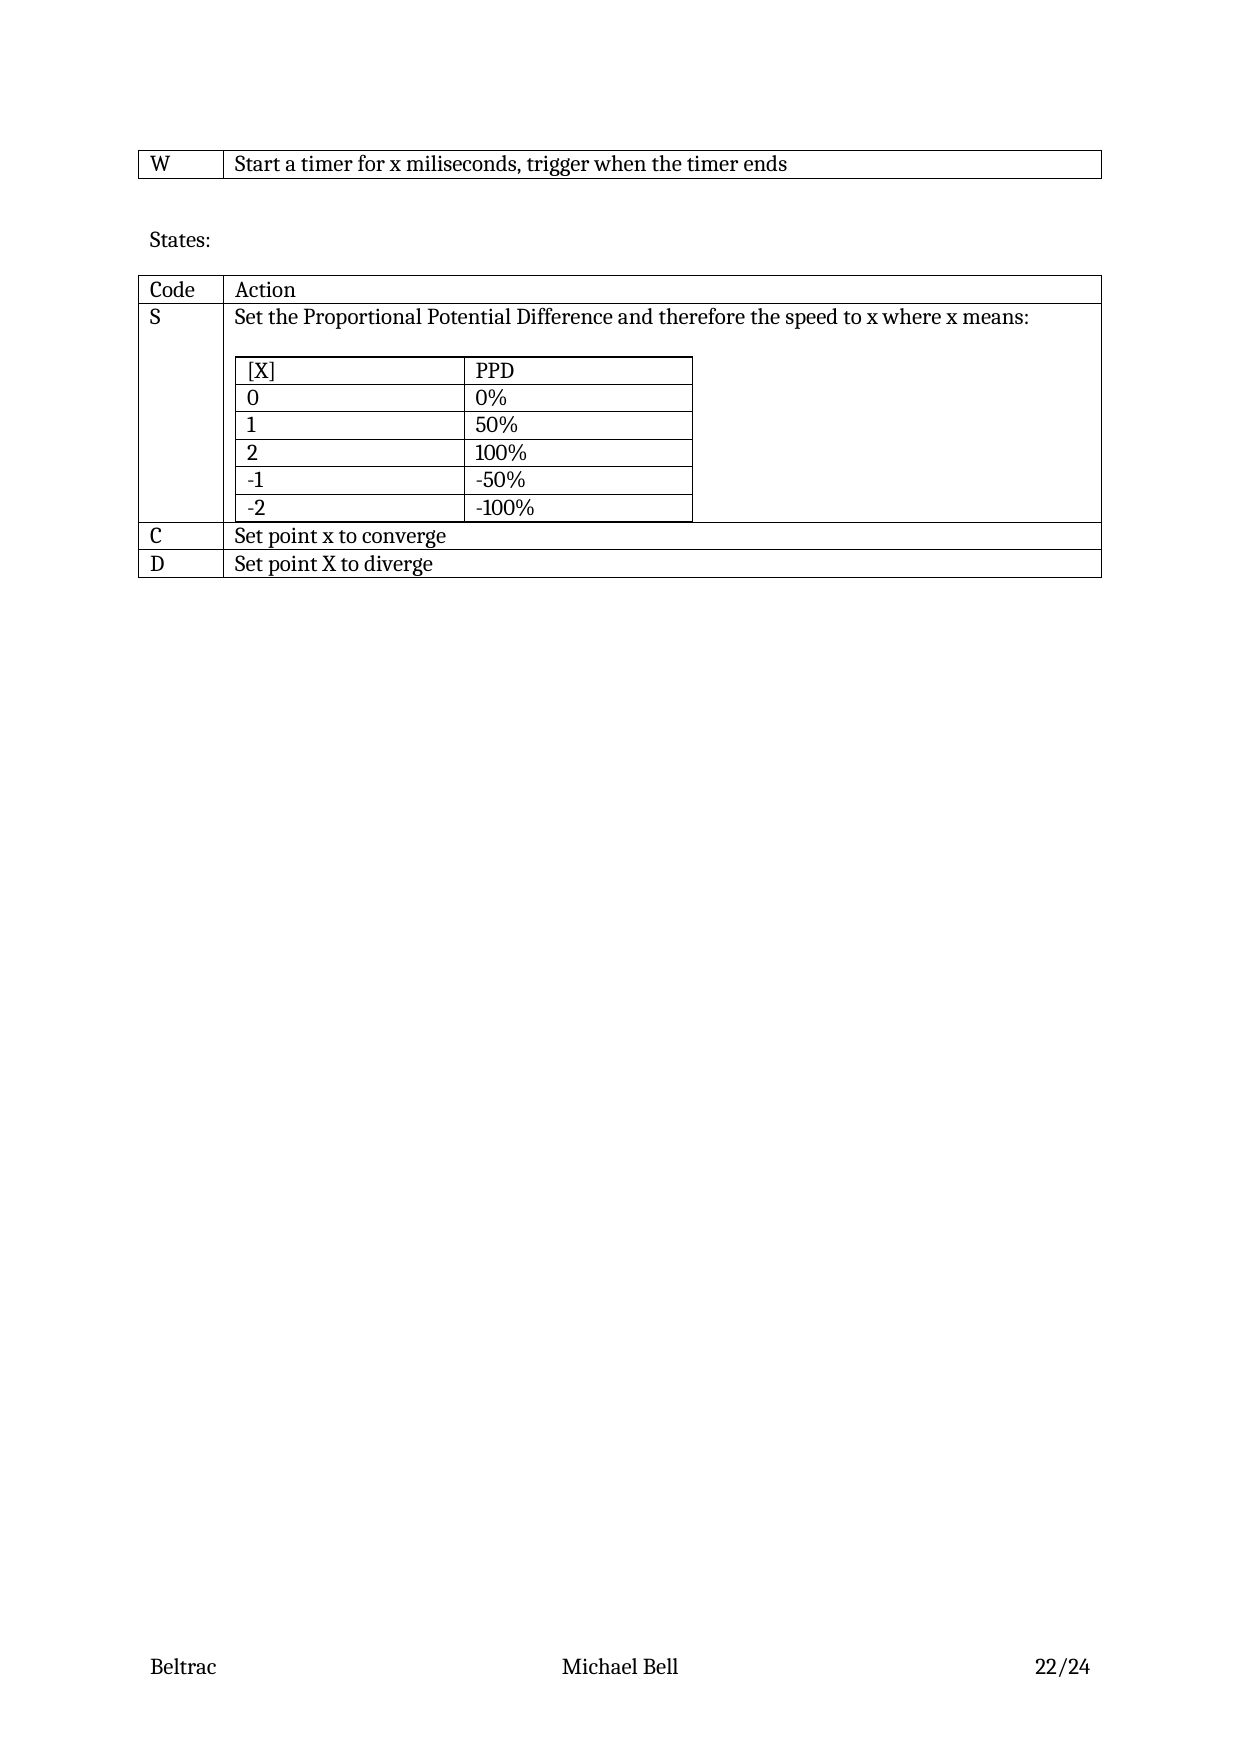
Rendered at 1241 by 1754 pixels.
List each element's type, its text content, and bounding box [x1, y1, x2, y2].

table_cell Set the Proportional Potential Difference and therefore the speed to x where x means: [224, 304, 1101, 522]
text States: [150, 227, 1090, 253]
table_cell Set point x to converge [224, 523, 1101, 549]
table_cell S [139, 304, 223, 522]
table_cell Start a timer for x miliseconds, trigger when the timer ends [224, 151, 1101, 177]
table_cell Set point X to diverge [224, 550, 1101, 577]
table_cell D [139, 550, 223, 577]
table_header Code [139, 276, 223, 303]
table_cell C [139, 523, 223, 549]
table_cell W [139, 151, 223, 177]
table_header Action [224, 276, 1101, 303]
